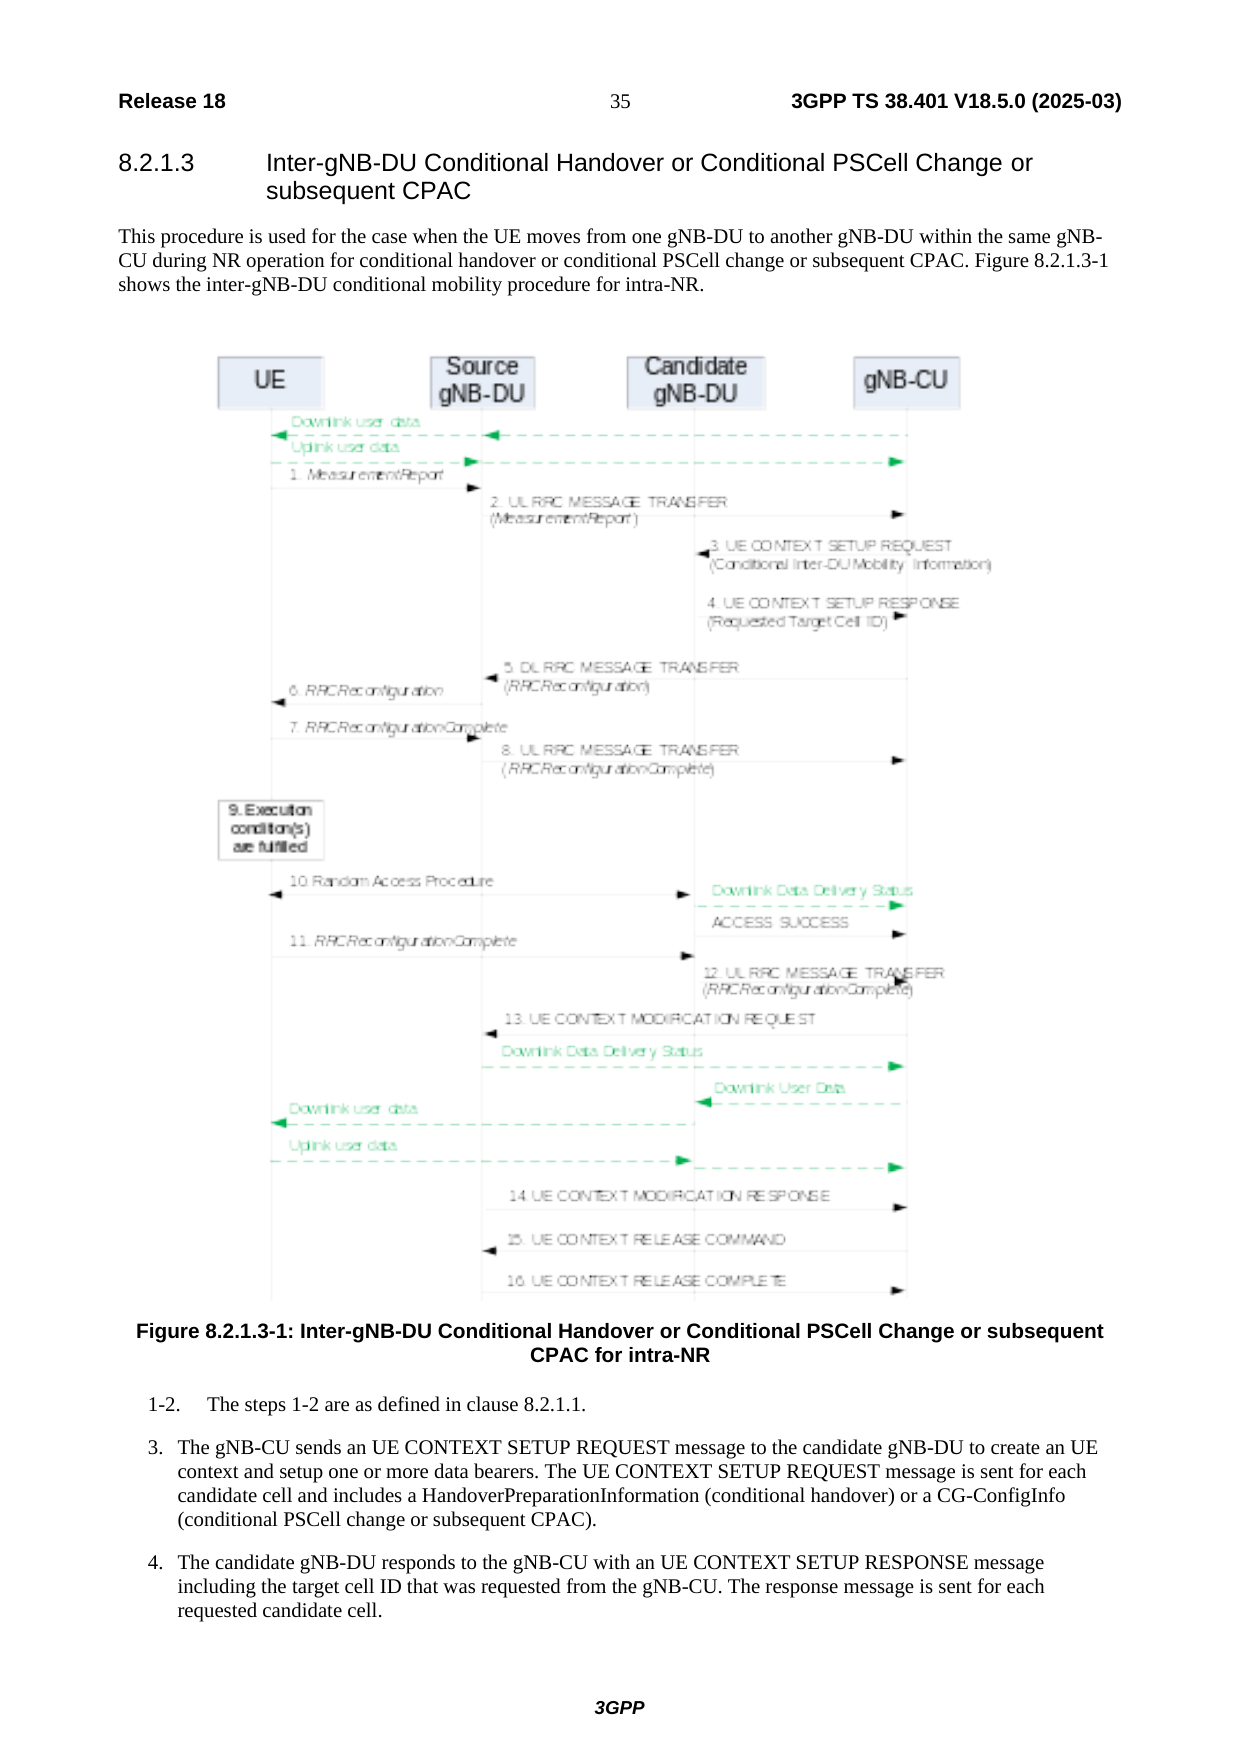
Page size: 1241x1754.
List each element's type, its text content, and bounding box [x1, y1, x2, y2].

text This procedure is used for the case when the UE moves from one gNB-DU to another gNB-DU within the same gNB-CU during NR operation for conditional handover or conditional PSCell change or subsequent CPAC. Figure 8.2.1.3-1 shows the inter-gNB-DU conditional mobility procedure for intra-NR. [118, 224, 1122, 296]
text 3. The gNB-CU sends an UE CONTEXT SETUP REQUEST message to the candidate gNB-DU to create an UE context and setup one or more data bearers. The UE CONTEXT SETUP REQUEST message is sent for each candidate cell and includes a HandoverPreparationInformation (conditional handover) or a CG-ConfigInfo (conditional PSCell change or subsequent CPAC). [148, 1435, 1122, 1531]
text 1-2. The steps 1-2 are as defined in clause 8.2.1.1. [148, 1392, 1122, 1416]
text 4. The candidate gNB-DU responds to the gNB-CU with an UE CONTEXT SETUP RESPONSE message including the target cell ID that was requested from the gNB-CU. The response message is sent for each requested candidate cell. [148, 1550, 1122, 1622]
subtitle 8.2.1.3 Inter-gNB-DU Conditional Handover or Conditional PSCell Change or subsequent CPAC [118, 147, 1122, 205]
text Figure 8.2.1.3-1: Inter-gNB-DU Conditional Handover or Conditional PSCell Change or subsequent CPAC for intra-NR [118, 1319, 1122, 1367]
